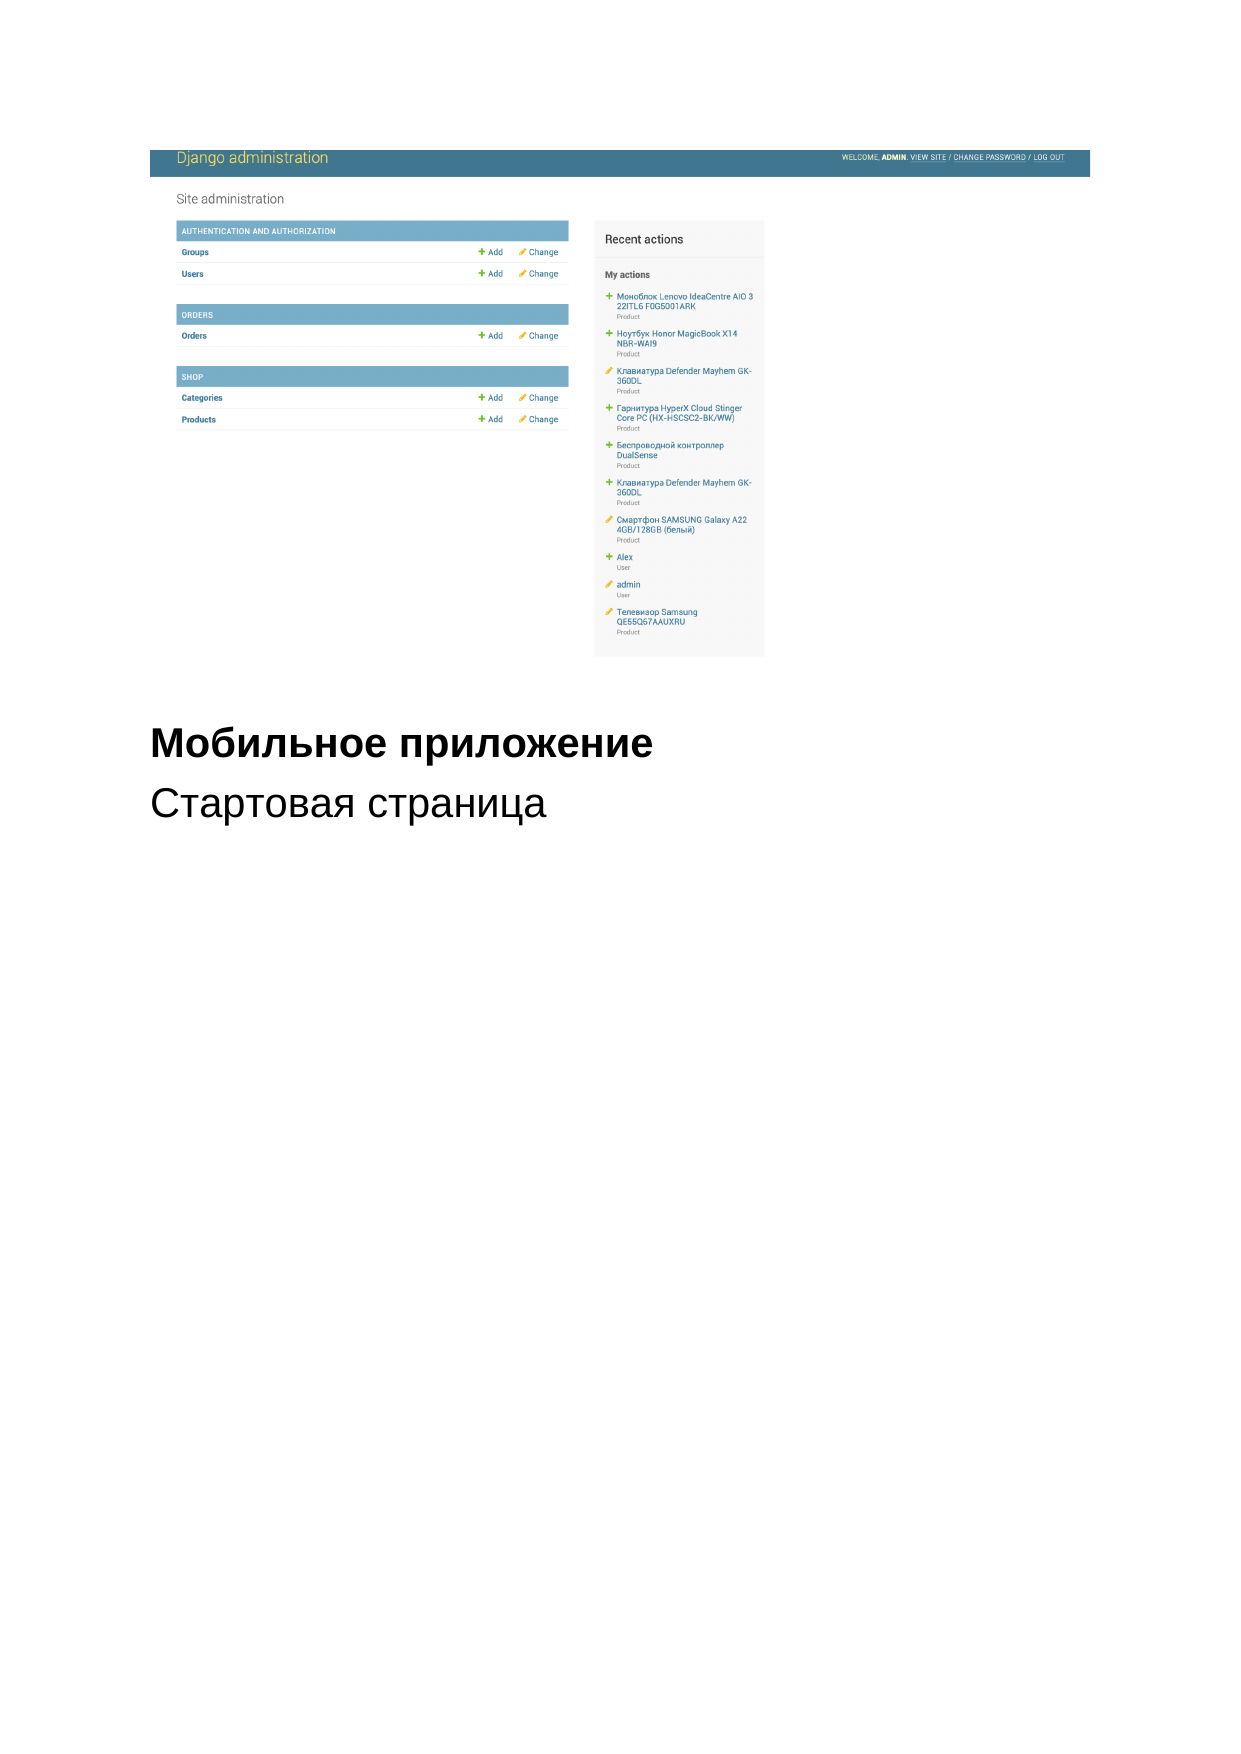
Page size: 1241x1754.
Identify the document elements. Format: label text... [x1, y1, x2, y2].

text Стартовая страница [150, 779, 1090, 827]
picture [150, 150, 1091, 673]
subtitle Мобильное приложение [150, 718, 1090, 766]
